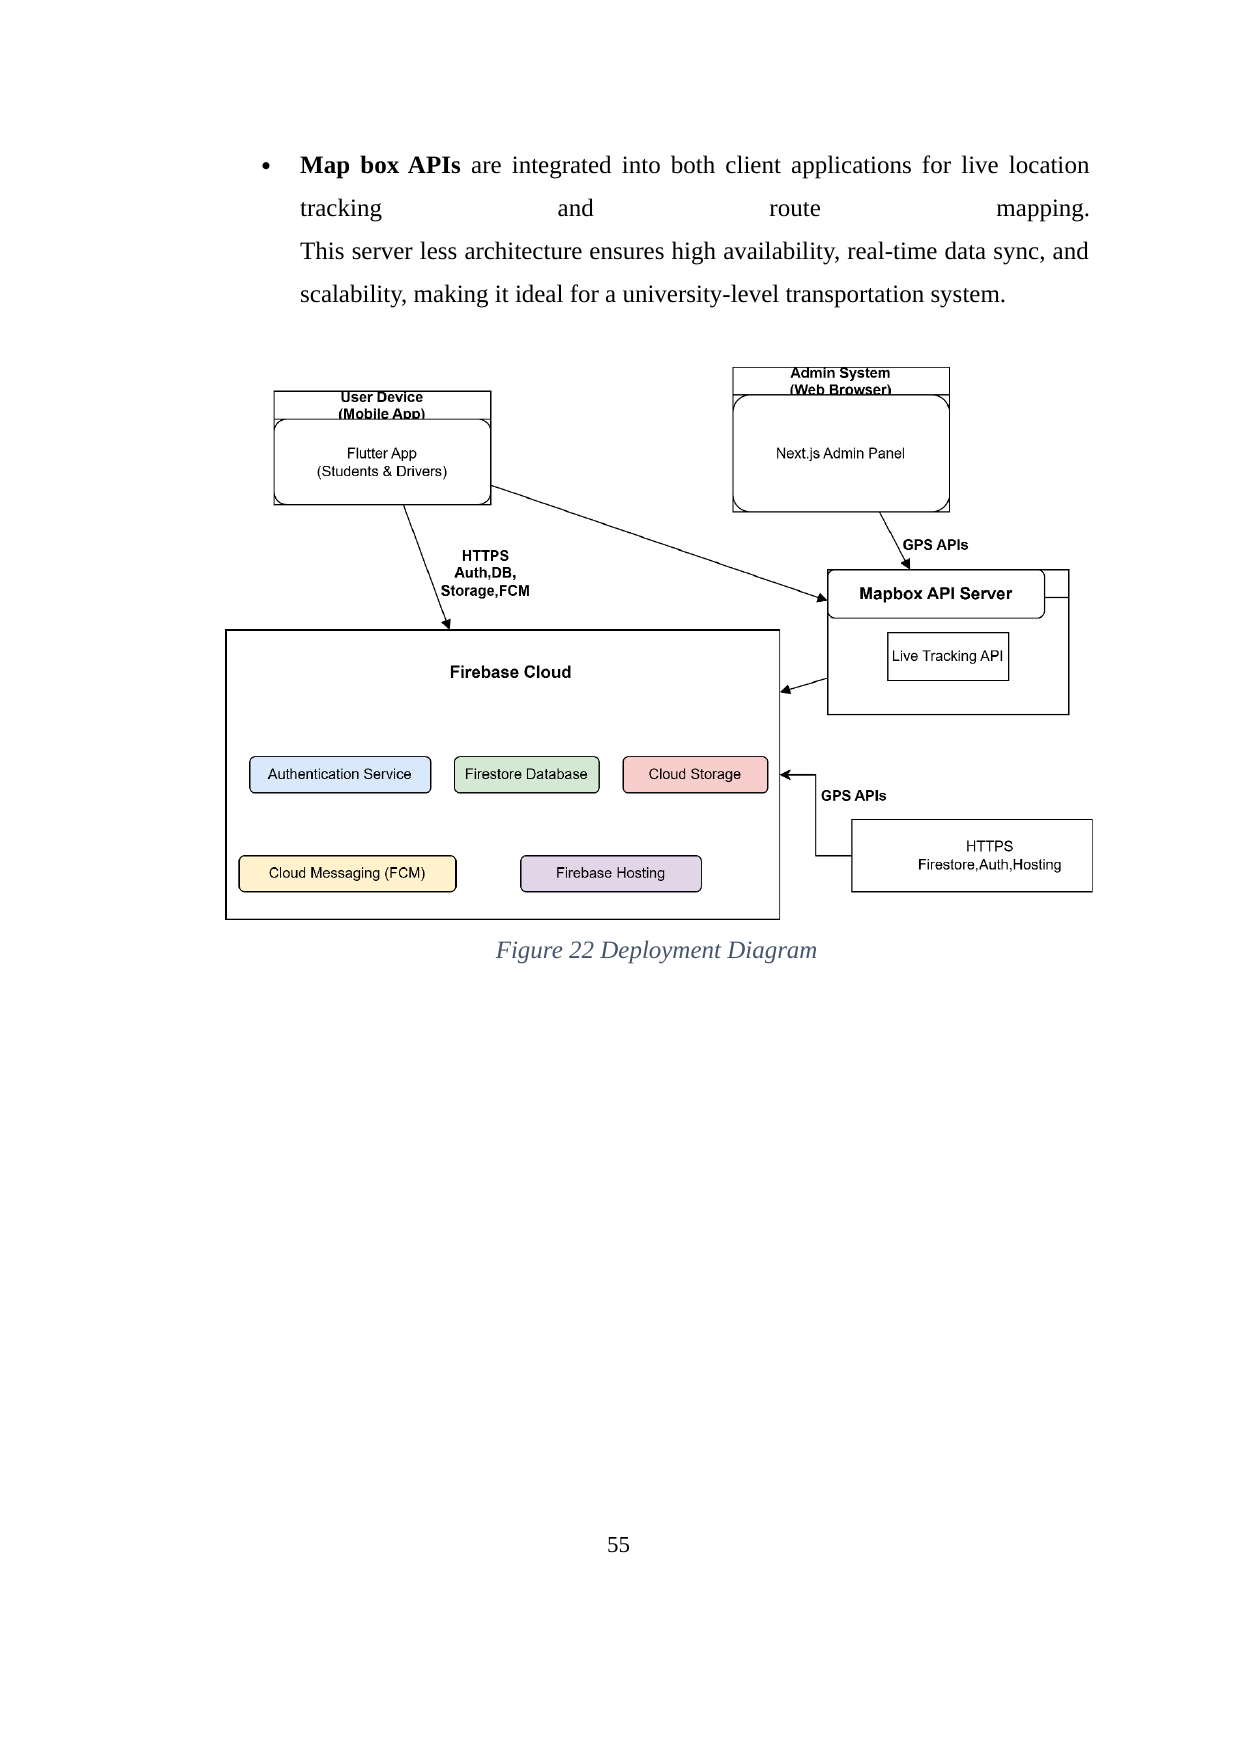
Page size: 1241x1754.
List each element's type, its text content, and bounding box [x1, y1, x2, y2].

picture [225, 365, 1093, 921]
list Map box APIs are integrated into both client applications for live location tracking and route mapping. This server less architecture ensures high availability, real-time data sync, and scalability, making it ideal for a university-level transportation system. [262, 150, 1090, 308]
